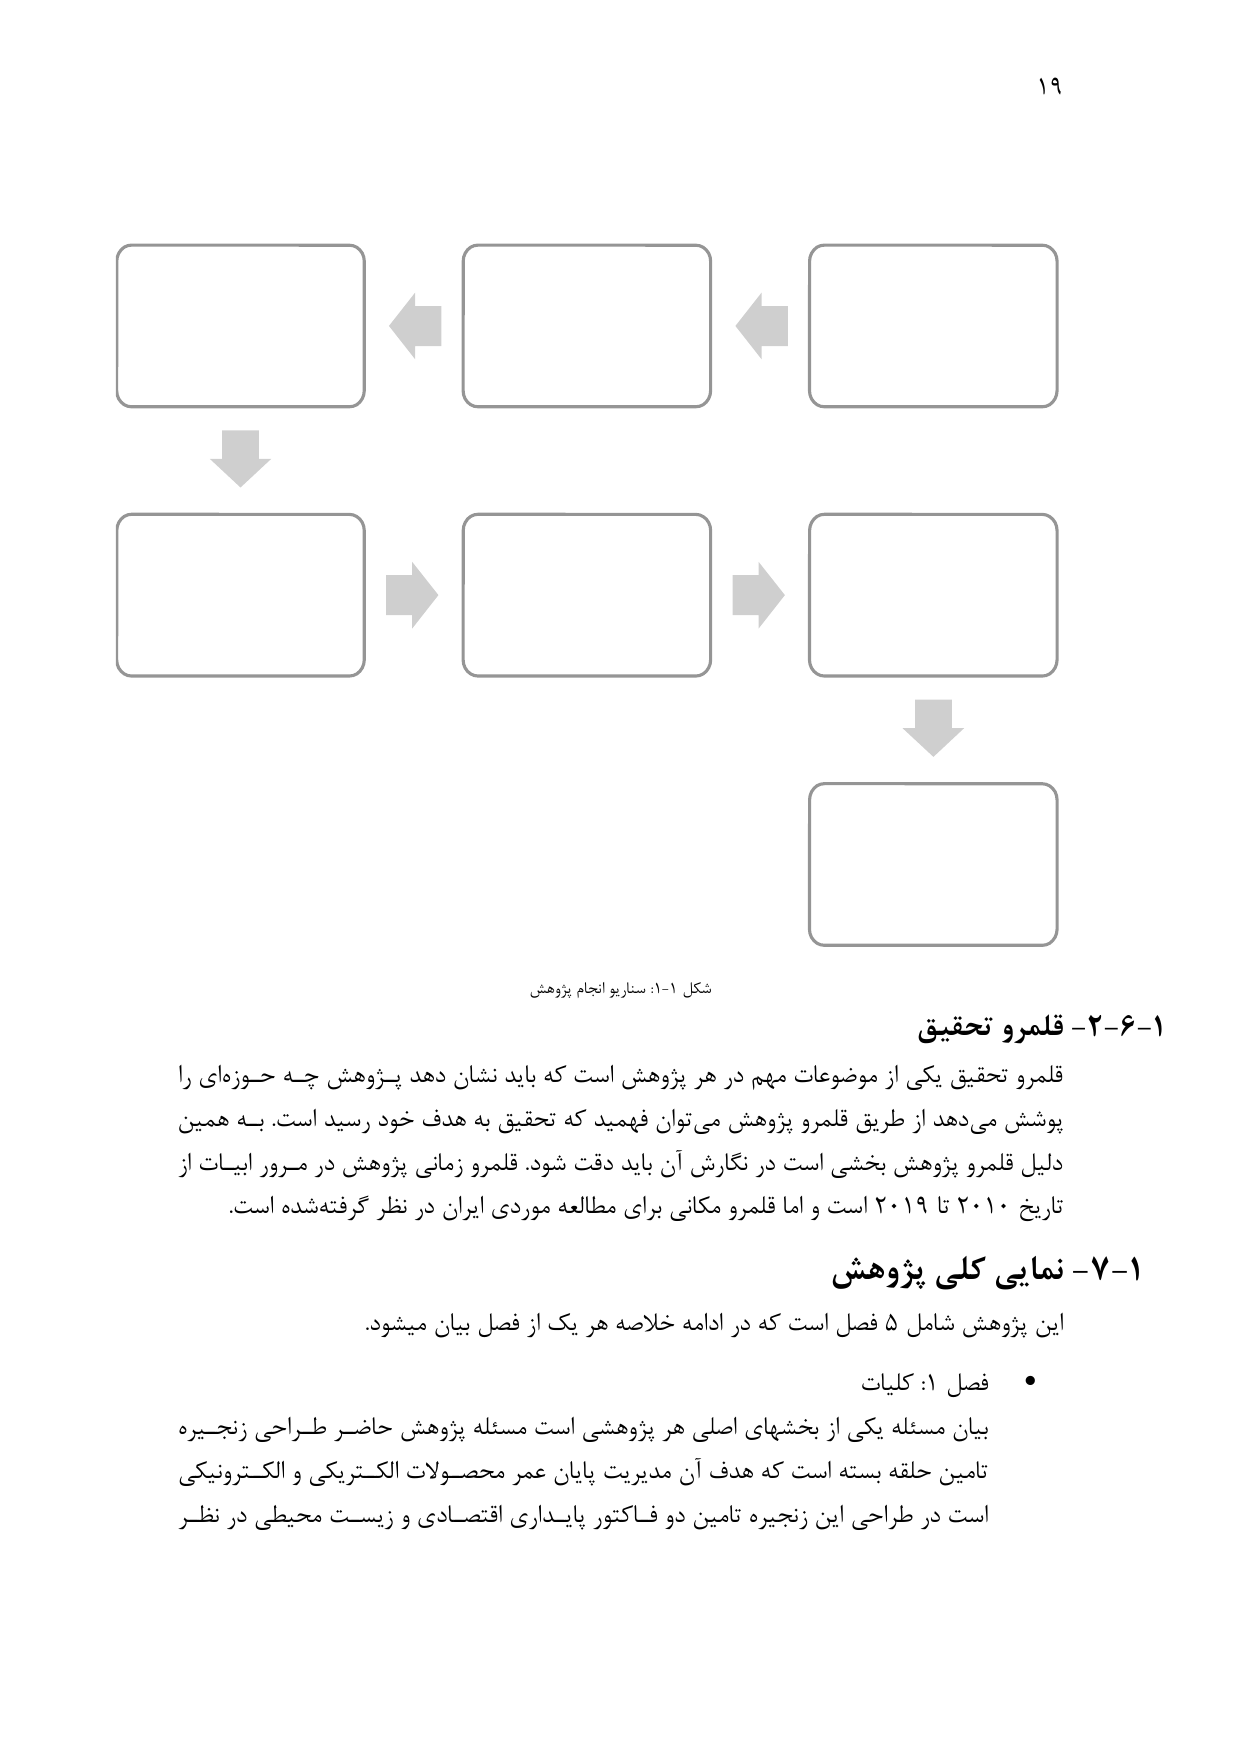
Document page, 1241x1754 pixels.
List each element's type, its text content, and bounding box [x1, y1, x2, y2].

text قلمرو تحقیق یکی از موضوعات مهم در هر پژوهش است که باید نشان دهد پژوهش چه حوزه‌ای را پوشش می‌دهد از طریق قلمرو پژوهش می‌توان فهمید که تحقیق به هدف خود رسید است. به همین دلیل قلمرو پژوهش بخشی است در نگارش آن باید دقت شود. قلمرو زمانی پژوهش در مرور ابیات از تاریخ 2010 تا 2019 است و اما قلمرو مکانی برای مطالعه موردی ایران در نظر گرفته‌شده است. [177, 1063, 1063, 1224]
list فصل 1: کلیات [177, 1372, 1026, 1401]
subtitle قلمرو تحقیق [177, 1013, 1063, 1047]
text شکل ‏1-1: سناریو انجام پژوهش [177, 981, 1063, 1000]
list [177, 1415, 988, 1532]
text این پژوهش شامل 5 فصل است که در ادامه خلاصه هر یک از فصل بیان میشود. [177, 1311, 1063, 1340]
subtitle نمایی کلی پژوهش [177, 1255, 1063, 1292]
